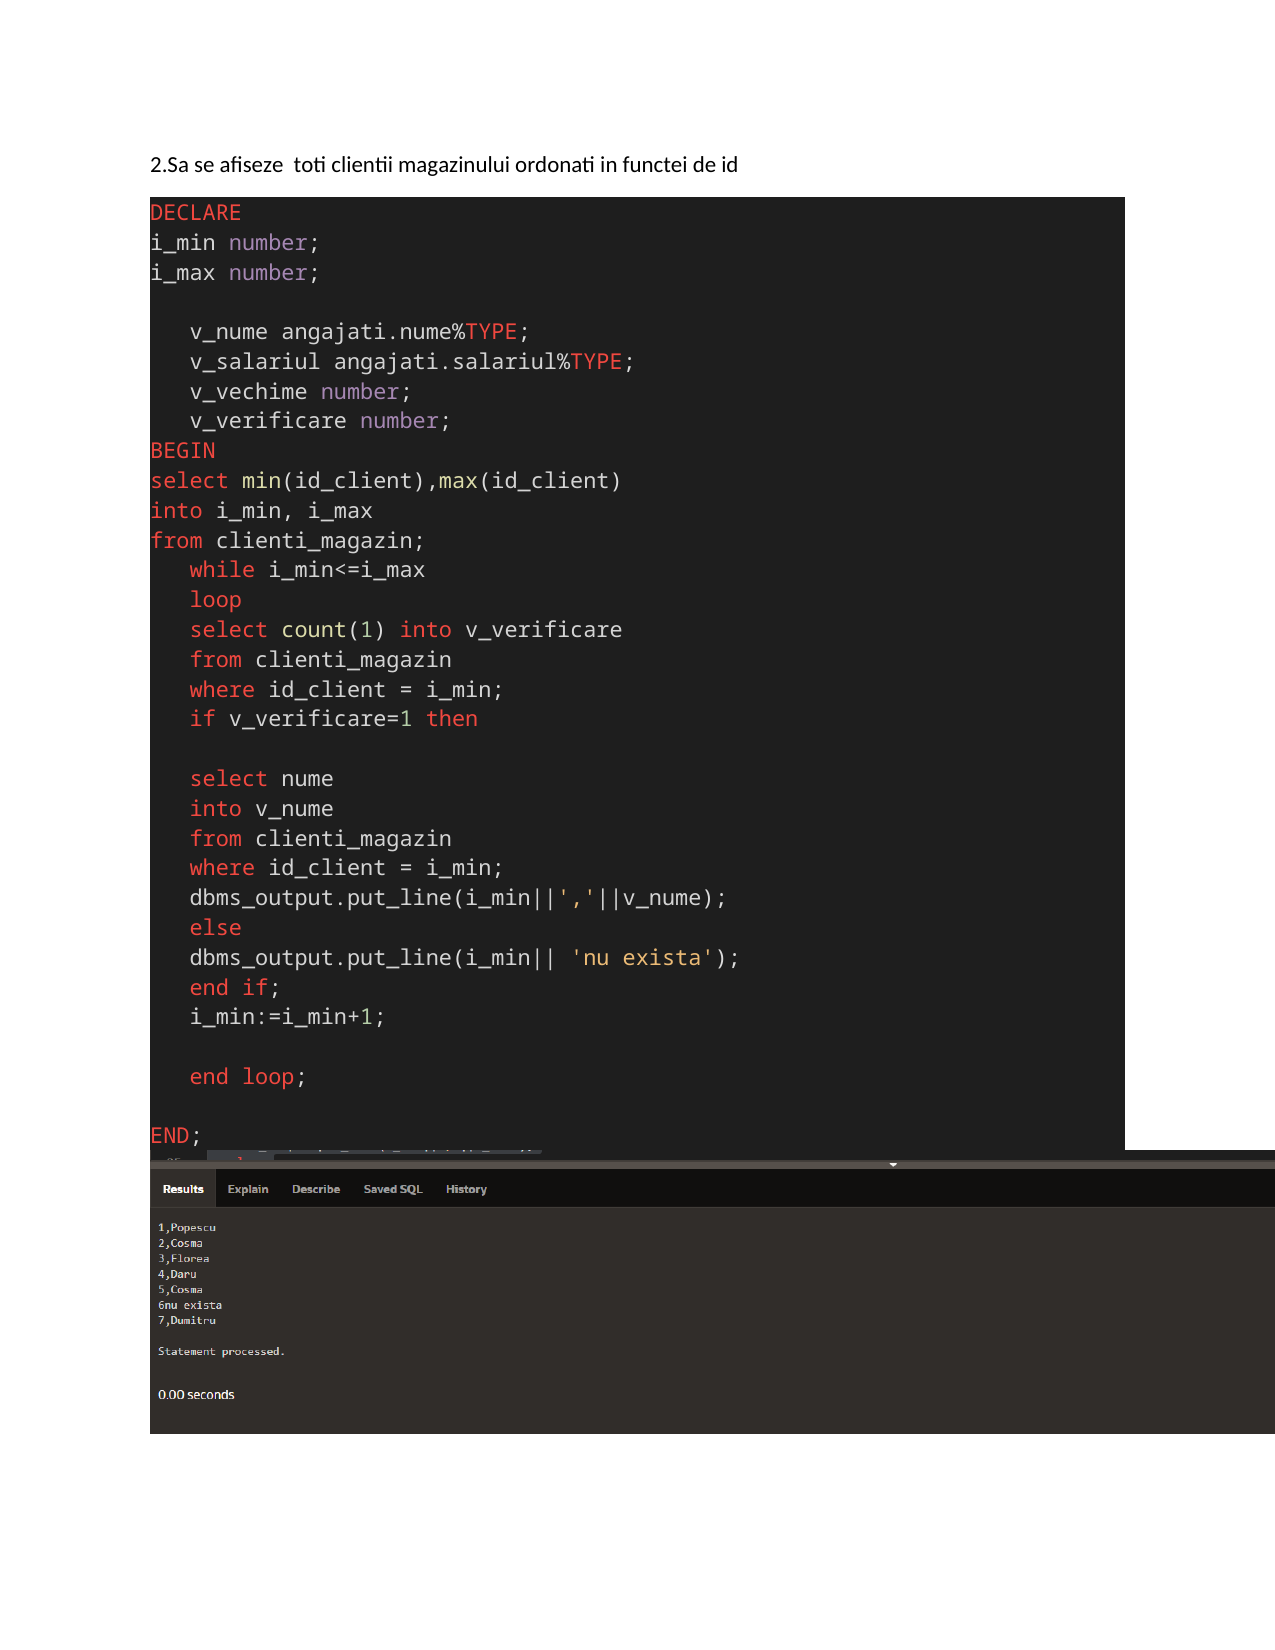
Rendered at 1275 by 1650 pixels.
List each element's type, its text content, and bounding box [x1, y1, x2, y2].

text from clienti_magazin; [150, 524, 1125, 554]
text if v_verificare=1 then [150, 703, 1125, 733]
text v_verificare number; [150, 405, 1125, 435]
text select count(1) into v_verificare [150, 614, 1125, 644]
text into v_nume [150, 793, 1125, 822]
text v_salariul angajati.salariul%TYPE; [150, 346, 1125, 376]
text i_min number; [150, 227, 1125, 256]
text loop [150, 584, 1125, 614]
text i_max number; [150, 256, 1125, 286]
text into i_min, i_max [150, 495, 1125, 524]
text else [150, 912, 1125, 942]
text BEGIN [150, 435, 1125, 465]
text dbms_output.put_line(i_min||','||v_nume); [150, 882, 1125, 912]
text from clienti_magazin [150, 822, 1125, 852]
text 2.Sa se afiseze toti clientii magazinului ordonati in functei de id [150, 150, 1125, 178]
text where id_client = i_min; [150, 852, 1125, 882]
text end loop; [150, 1061, 1125, 1091]
text DECLARE [150, 197, 1125, 227]
text where id_client = i_min; [150, 673, 1125, 703]
text select nume [150, 763, 1125, 793]
text v_vechime number; [150, 376, 1125, 405]
text dbms_output.put_line(i_min|| 'nu exista'); [150, 942, 1125, 971]
text select min(id_client),max(id_client) [150, 465, 1125, 495]
text v_nume angajati.nume%TYPE; [150, 316, 1125, 346]
picture [150, 1150, 1275, 1434]
text from clienti_magazin [150, 644, 1125, 673]
text while i_min<=i_max [150, 554, 1125, 584]
text i_min:=i_min+1; [150, 1001, 1125, 1031]
text END; [150, 1120, 1125, 1150]
text end if; [150, 971, 1125, 1001]
